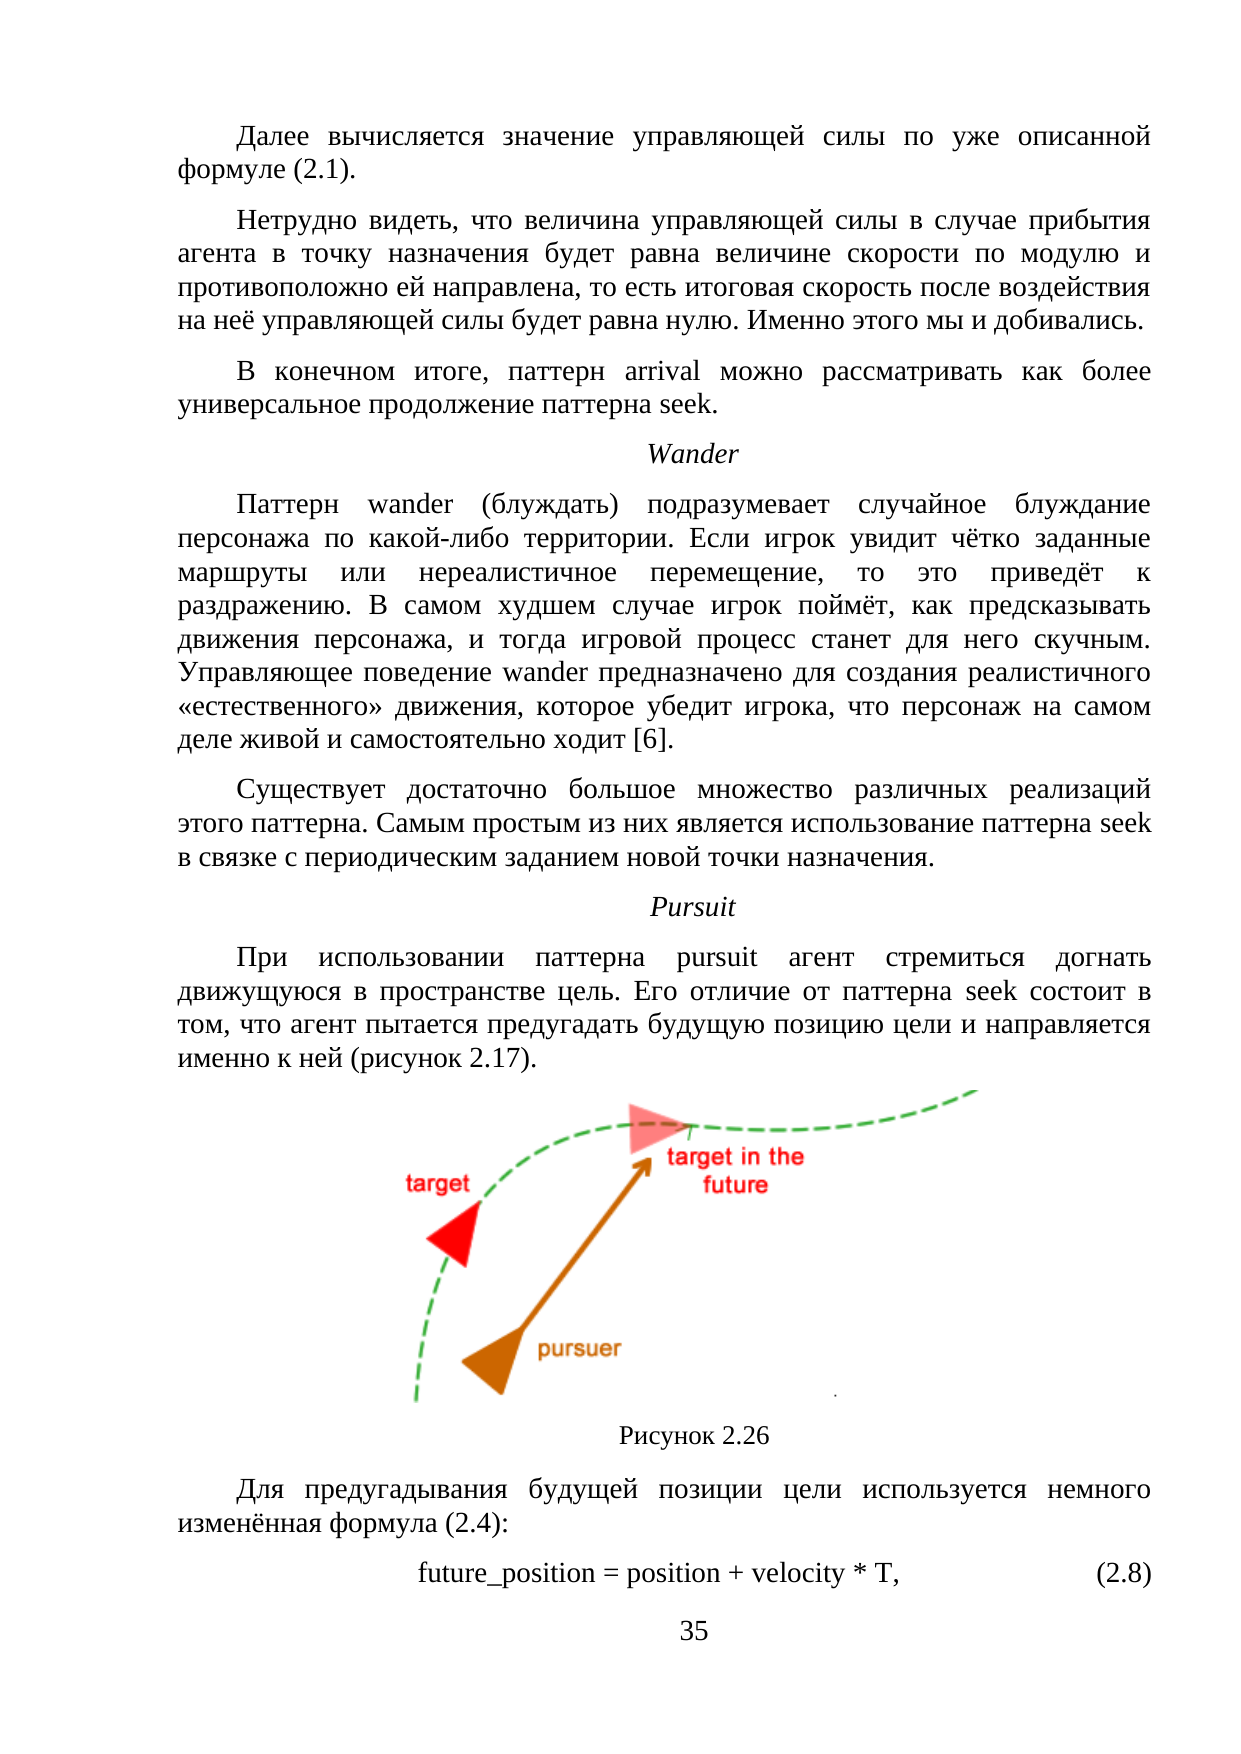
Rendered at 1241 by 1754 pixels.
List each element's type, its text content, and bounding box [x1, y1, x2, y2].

text future_position = position + velocity * T, (2.8) [177, 1555, 1152, 1588]
text Нетрудно видеть, что величина управляющей силы в случае прибытия агента в точку назначения будет равна величине скорости по модулю и противоположно ей направлена, то есть итоговая скорость после воздействия на неё управляющей силы будет равна нулю. Именно этого мы и добивались. [177, 202, 1152, 336]
text Рисунок 2.17 [177, 1419, 1152, 1450]
text Далее вычисляется значение управляющей силы по уже описанной формуле (2.1). [177, 118, 1152, 185]
text Wander [177, 436, 1152, 470]
text Pursuit [177, 889, 1152, 922]
text Для предугадывания будущей позиции цели используется немного изменённая формула (2.4): [177, 1471, 1152, 1538]
text Паттерн wander (блуждать) подразумевает случайное блуждание персонажа по какой-либо территории. Если игрок увидит чётко заданные маршруты или нереалистичное перемещение, то это приведёт к раздражению. В самом худшем случае игрок поймёт, как предсказывать движения персонажа, и тогда игровой процесс станет для него скучным. Управляющее поведение wander предназначено для создания реалистичного «естественного» движения, которое убедит игрока, что персонаж на самом деле живой и самостоятельно ходит [6]. [177, 487, 1152, 755]
picture [381, 1090, 1007, 1403]
text Существует достаточно большое множество различных реализаций этого паттерна. Самым простым из них является использование паттерна seek в связке с периодическим заданием новой точки назначения. [177, 772, 1152, 872]
text При использовании паттерна pursuit агент стремиться догнать движущуюся в пространстве цель. Его отличие от паттерна seek состоит в том, что агент пытается предугадать будущую позицию цели и направляется именно к ней (рисунок 2.17). [177, 939, 1152, 1073]
text В конечном итоге, паттерн arrival можно рассматривать как более универсальное продолжение паттерна seek. [177, 353, 1152, 420]
